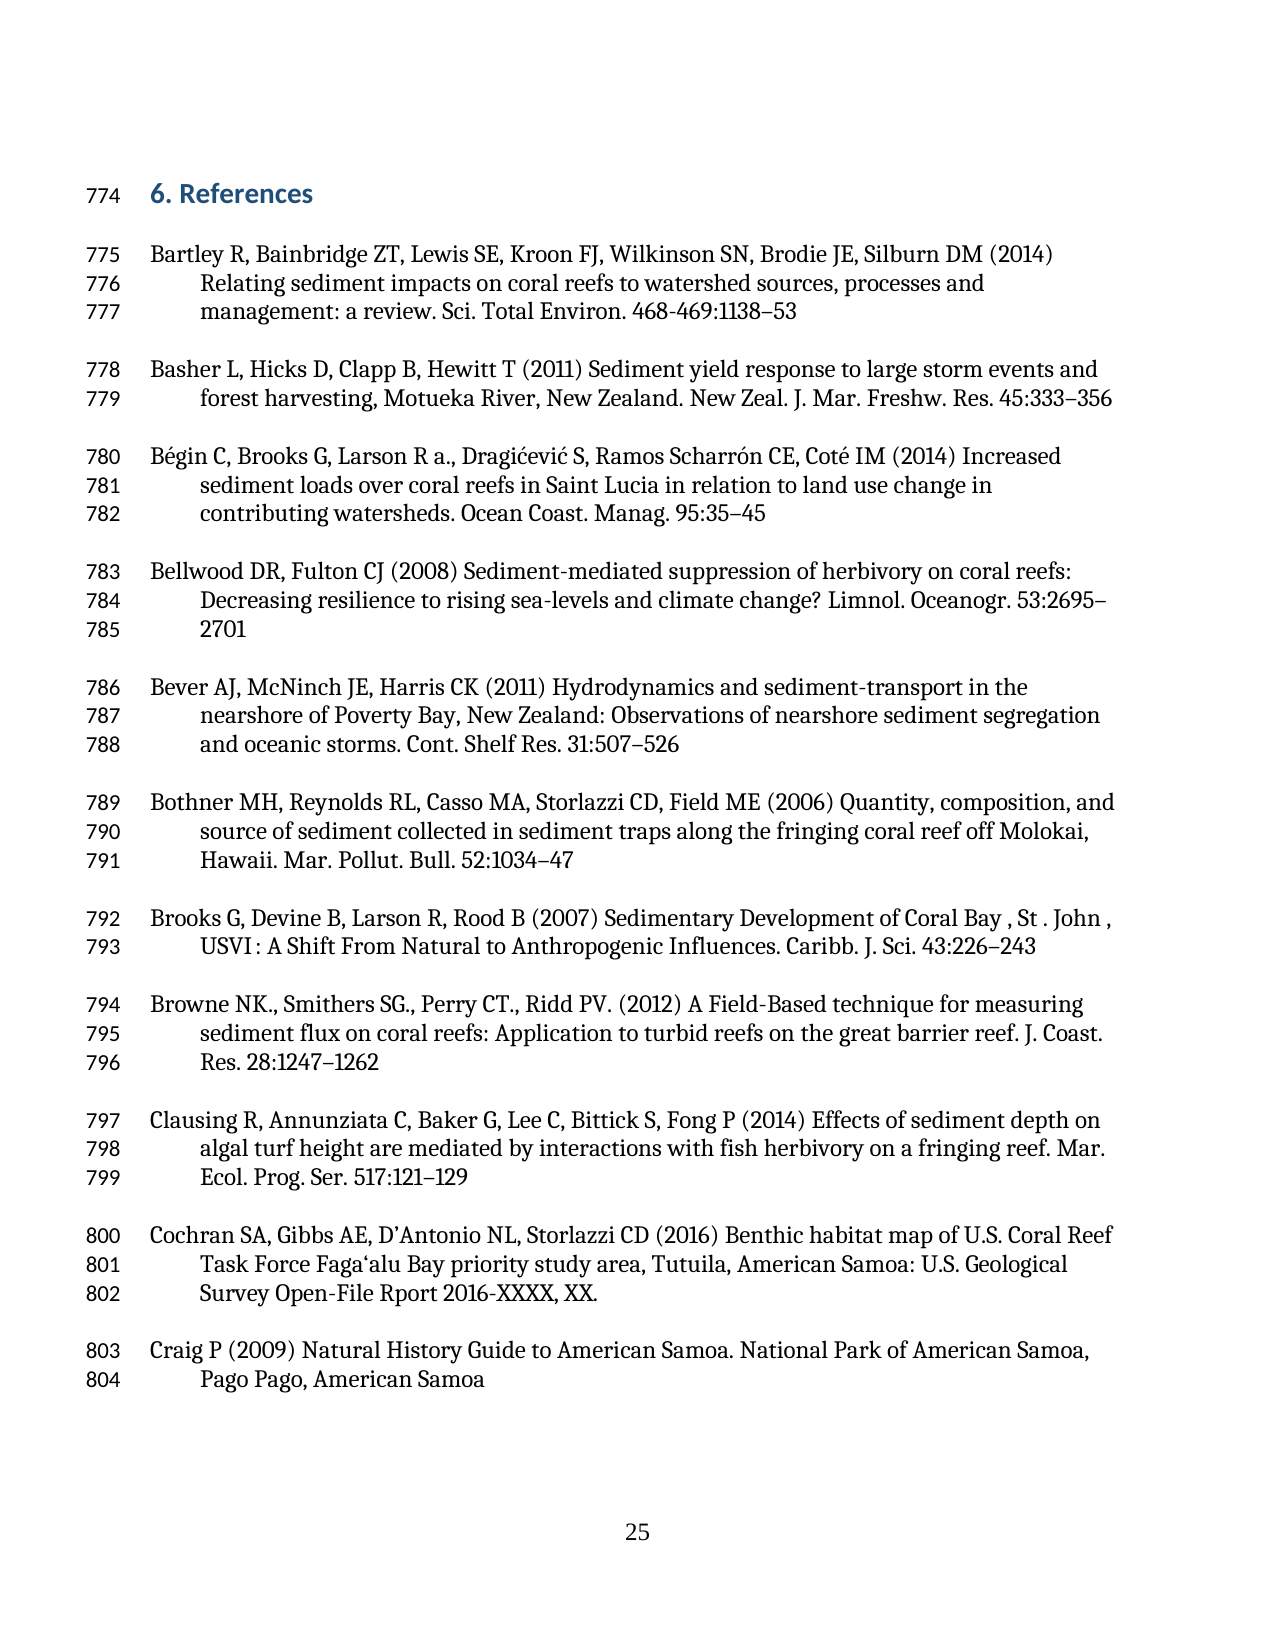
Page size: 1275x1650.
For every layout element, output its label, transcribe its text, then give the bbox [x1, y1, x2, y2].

text Bothner MH, Reynolds RL, Casso MA, Storlazzi CD, Field ME (2006) Quantity, composition, and source of sediment collected in sediment traps along the fringing coral reef off Molokai, Hawaii. Mar. Pollut. Bull. 52:1034–47 [150, 788, 1125, 874]
text Basher L, Hicks D, Clapp B, Hewitt T (2011) Sediment yield response to large storm events and forest harvesting, Motueka River, New Zealand. New Zeal. J. Mar. Freshw. Res. 45:333–356 [150, 355, 1125, 413]
text Bellwood DR, Fulton CJ (2008) Sediment-mediated suppression of herbivory on coral reefs: Decreasing resilience to rising sea-levels and climate change? Limnol. Oceanogr. 53:2695–2701 [150, 557, 1125, 643]
text Bever AJ, McNinch JE, Harris CK (2011) Hydrodynamics and sediment-transport in the nearshore of Poverty Bay, New Zealand: Observations of nearshore sediment segregation and oceanic storms. Cont. Shelf Res. 31:507–526 [150, 673, 1125, 759]
text Bartley R, Bainbridge ZT, Lewis SE, Kroon FJ, Wilkinson SN, Brodie JE, Silburn DM (2014) Relating sediment impacts on coral reefs to watershed sources, processes and management: a review. Sci. Total Environ. 468-469:1138–53 [150, 240, 1125, 326]
subtitle 6. References [150, 175, 1125, 211]
text Craig P (2009) Natural History Guide to American Samoa. National Park of American Samoa, Pago Pago, American Samoa [150, 1336, 1125, 1394]
text Browne NK., Smithers SG., Perry CT., Ridd PV. (2012) A Field-Based technique for measuring sediment flux on coral reefs: Application to turbid reefs on the great barrier reef. J. Coast. Res. 28:1247–1262 [150, 990, 1125, 1076]
text Brooks G, Devine B, Larson R, Rood B (2007) Sedimentary Development of Coral Bay , St . John , USVI : A Shift From Natural to Anthropogenic Influences. Caribb. J. Sci. 43:226–243 [150, 903, 1125, 961]
text Bégin C, Brooks G, Larson R a., Dragićević S, Ramos Scharrón CE, Coté IM (2014) Increased sediment loads over coral reefs in Saint Lucia in relation to land use change in contributing watersheds. Ocean Coast. Manag. 95:35–45 [150, 442, 1125, 528]
text Clausing R, Annunziata C, Baker G, Lee C, Bittick S, Fong P (2014) Effects of sediment depth on algal turf height are mediated by interactions with fish herbivory on a fringing reef. Mar. Ecol. Prog. Ser. 517:121–129 [150, 1106, 1125, 1192]
text Cochran SA, Gibbs AE, D’Antonio NL, Storlazzi CD (2016) Benthic habitat map of U.S. Coral Reef Task Force Faga‘alu Bay priority study area, Tutuila, American Samoa: U.S. Geological Survey Open-File Rport 2016-XXXX, XX. [150, 1221, 1125, 1307]
